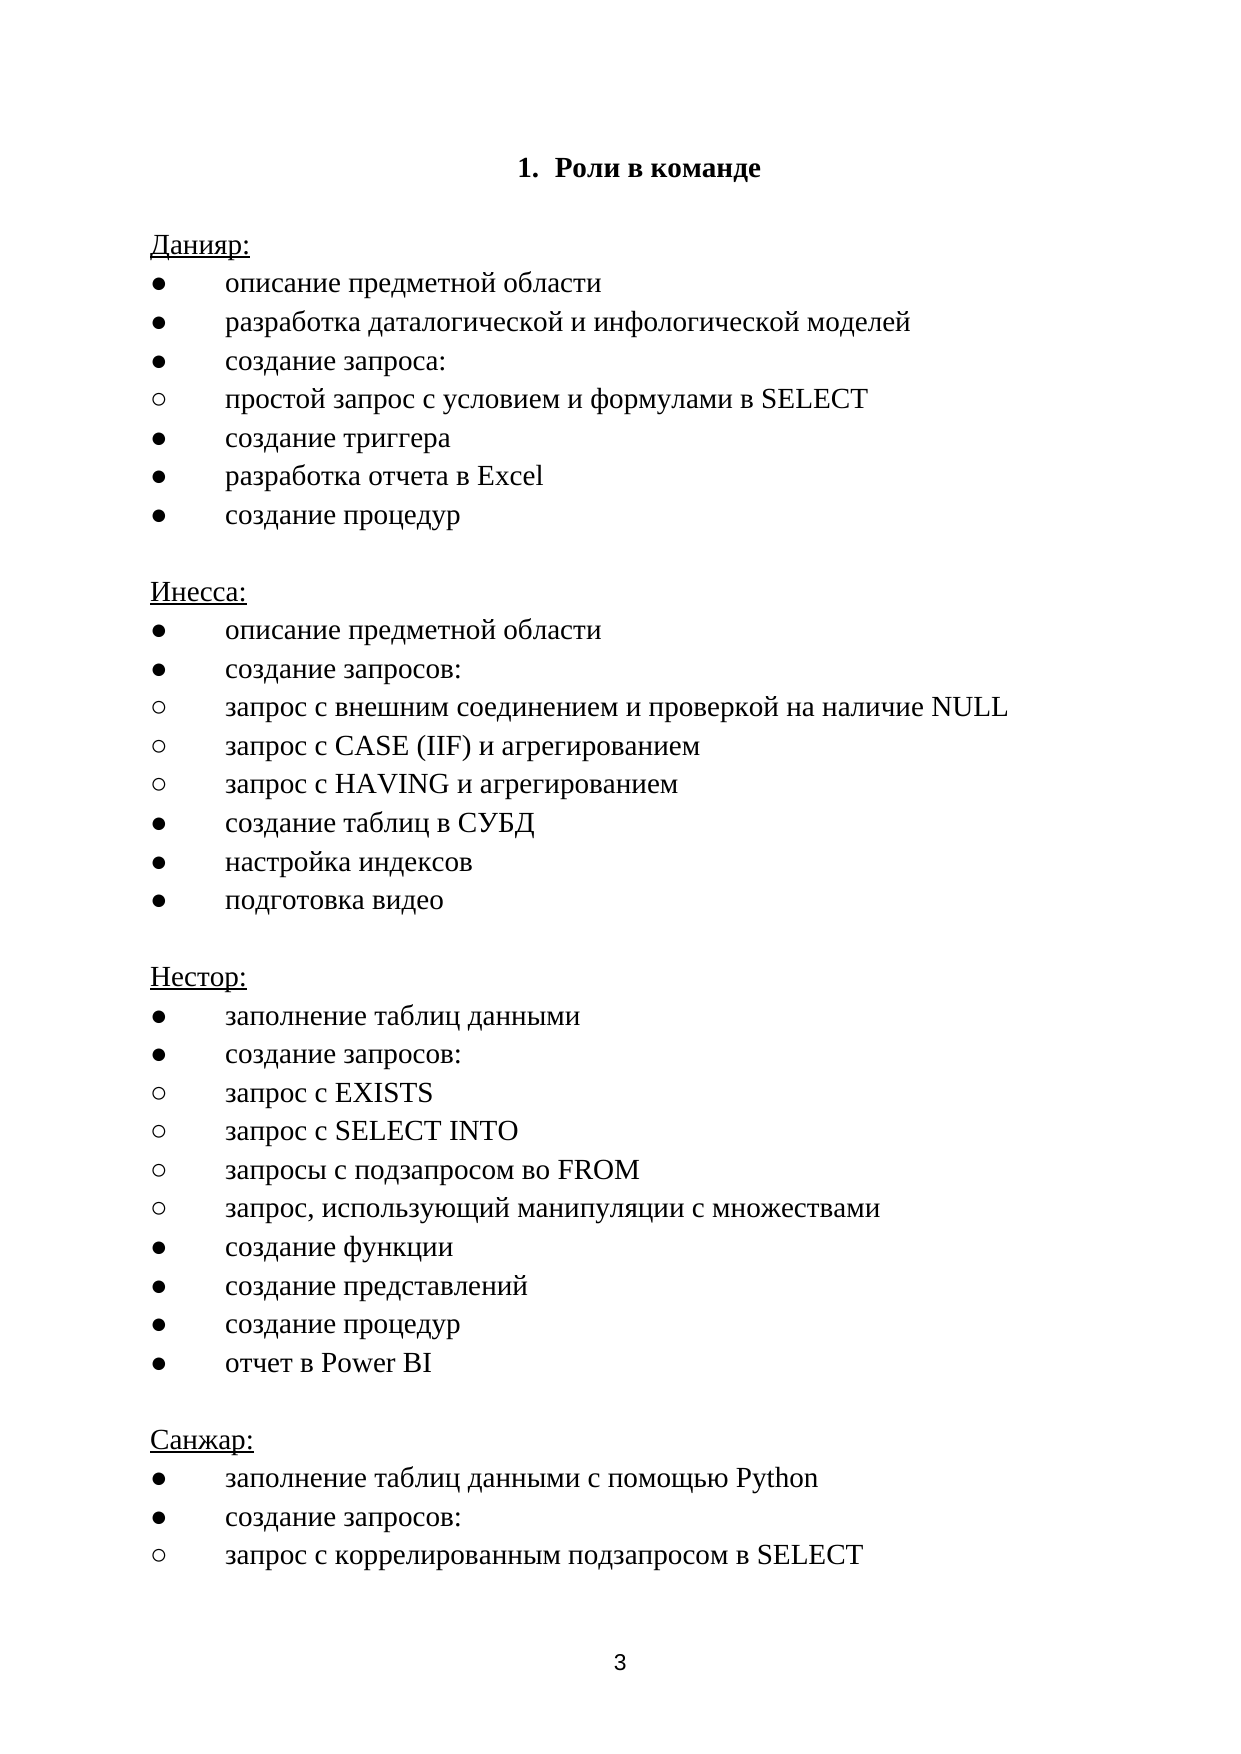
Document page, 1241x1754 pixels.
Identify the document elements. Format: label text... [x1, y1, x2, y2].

list создание процедур [150, 1306, 1090, 1340]
list заполнение таблиц данными с помощью Python [150, 1460, 1090, 1494]
list разработка даталогической и инфологической моделей [150, 304, 1090, 338]
list создание запросов: [150, 651, 1090, 684]
text Санжар: [150, 1422, 1090, 1455]
list создание запросов: [150, 1036, 1090, 1070]
list описание предметной области [150, 266, 1090, 299]
list описание предметной области [150, 612, 1090, 646]
list создание процедур [150, 497, 1090, 530]
list заполнение таблиц данными [150, 998, 1090, 1031]
text Нестор: [150, 959, 1090, 993]
text Инесса: [150, 574, 1090, 607]
subtitle Роли в команде [187, 150, 1090, 183]
list создание представлений [150, 1268, 1090, 1301]
list подготовка видео [150, 882, 1090, 916]
list запрос, использующий манипуляции с множествами [150, 1191, 1090, 1224]
list запрос с CASE (IIF) и агрегированием [150, 728, 1090, 762]
text Данияр: [150, 227, 1090, 261]
list запрос с коррелированным подзапросом в SELECT [150, 1537, 1090, 1571]
list отчет в Power BI [150, 1345, 1090, 1378]
list разработка отчета в Excel [150, 458, 1090, 492]
list настройка индексов [150, 844, 1090, 877]
list создание таблиц в СУБД [150, 805, 1090, 839]
list создание триггера [150, 420, 1090, 453]
list создание запроса: [150, 343, 1090, 376]
list запросы с подзапросом во FROM [150, 1152, 1090, 1186]
list запрос с SELECT INTO [150, 1113, 1090, 1147]
list простой запрос с условием и формулами в SELECT [150, 381, 1090, 415]
list создание запросов: [150, 1499, 1090, 1532]
list запрос с HAVING и агрегированием [150, 767, 1090, 800]
list создание функции [150, 1229, 1090, 1263]
list запрос с внешним соединением и проверкой на наличие NULL [150, 689, 1090, 723]
list запрос с EXISTS [150, 1075, 1090, 1108]
